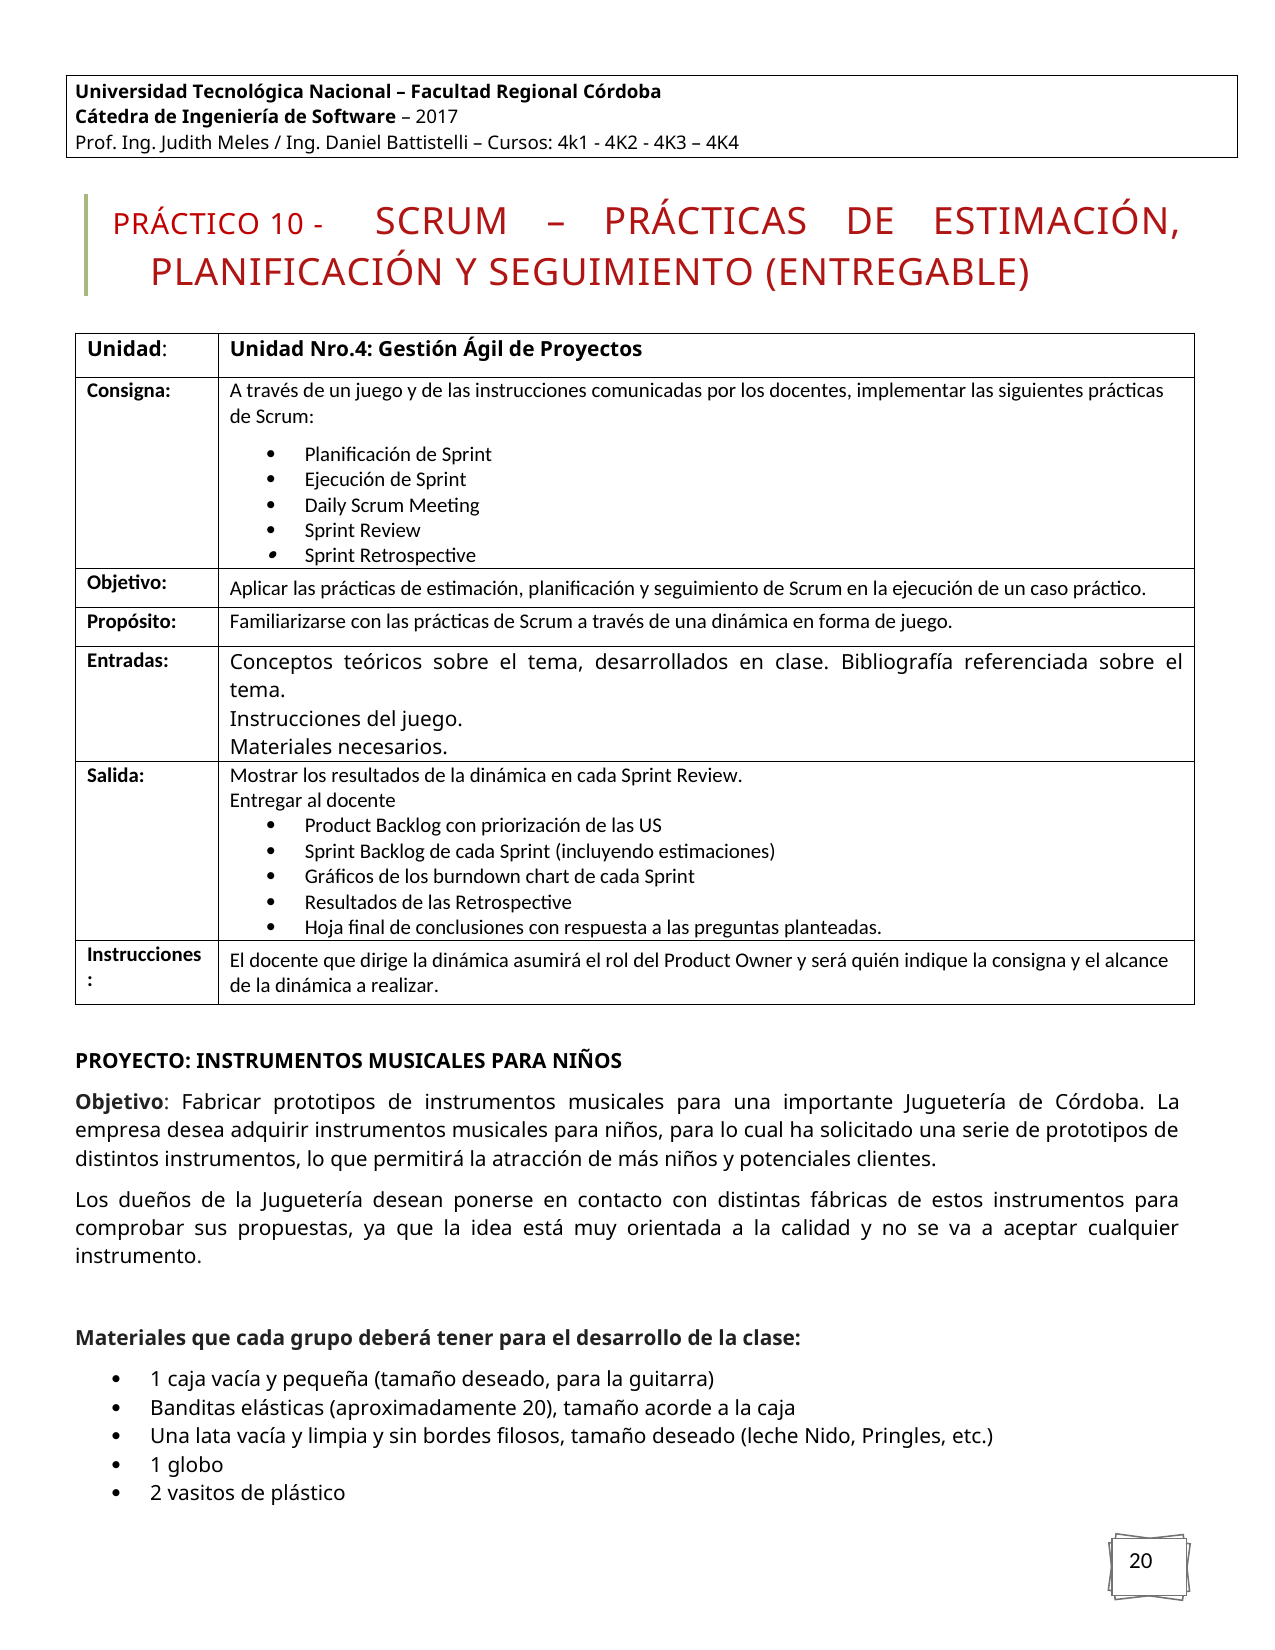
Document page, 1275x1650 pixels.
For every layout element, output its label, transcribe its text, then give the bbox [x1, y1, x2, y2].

text Los dueños de la Juguetería desean ponerse en contacto con distintas fábricas de estos instrumentos para comprobar sus propuestas, ya que la idea está muy orientada a la calidad y no se va a aceptar cualquier instrumento. [75, 1185, 1181, 1270]
list 2 vasitos de plástico [112, 1478, 1181, 1507]
table_cell Familiarizarse con las prácticas de Scrum a través de una dinámica en forma de juego. [219, 608, 1194, 646]
text Objetivo: Fabricar prototipos de instrumentos musicales para una importante Juguetería de Córdoba. La empresa desea adquirir instrumentos musicales para niños, para lo cual ha solicitado una serie de prototipos de distintos instrumentos, lo que permitirá la atracción de más niños y potenciales clientes. [75, 1087, 1181, 1172]
subtitle SCRUM – Prácticas de Estimación, Planificación y Seguimiento (Entregable) [88, 194, 1181, 296]
table_cell El docente que dirige la dinámica asumirá el rol del Product Owner y será quién indique la consigna y el alcance de la dinámica a realizar. [219, 941, 1194, 1004]
table_cell Entradas: [76, 647, 218, 761]
table_cell Propósito: [76, 608, 218, 646]
table_cell Mostrar los resultados de la dinámica en cada Sprint Review. Entregar al docente Product Backlog con priorización de las US Sprint Backlog de cada Sprint (incluyendo estimaciones) Gráficos de los burndown chart de cada Sprint Resultados de las Retrospective Hoja final de conclusiones con respuesta a las preguntas planteadas. [219, 762, 1194, 940]
table_cell A través de un juego y de las instrucciones comunicadas por los docentes, implementar las siguientes prácticas de Scrum: Planificación de Sprint Ejecución de Sprint Daily Scrum Meeting Sprint Review Sprint Retrospective [219, 378, 1194, 568]
table_cell Conceptos teóricos sobre el tema, desarrollados en clase. Bibliografía referenciada sobre el tema. Instrucciones del juego. Materiales necesarios. [219, 647, 1194, 761]
subtitle Proyecto: Instrumentos musicales para niños [75, 1046, 1181, 1074]
table_cell Instrucciones: [76, 941, 218, 1004]
table_cell Consigna: [76, 378, 218, 568]
table_cell Salida: [76, 762, 218, 940]
list Banditas elásticas (aproximadamente 20), tamaño acorde a la caja [112, 1393, 1181, 1421]
text Materiales que cada grupo deberá tener para el desarrollo de la clase: [75, 1323, 1181, 1352]
table_header Unidad Nro.4: Gestión Ágil de Proyectos [219, 334, 1194, 377]
list 1 globo [112, 1450, 1181, 1478]
list 1 caja vacía y pequeña (tamaño deseado, para la guitarra) [112, 1364, 1181, 1393]
list Una lata vacía y limpia y sin bordes filosos, tamaño deseado (leche Nido, Pringles, etc.) [112, 1421, 1181, 1450]
table_cell Aplicar las prácticas de estimación, planificación y seguimiento de Scrum en la ejecución de un caso práctico. [219, 569, 1194, 607]
table_cell Objetivo: [76, 569, 218, 607]
table_header Unidad: [76, 334, 218, 377]
